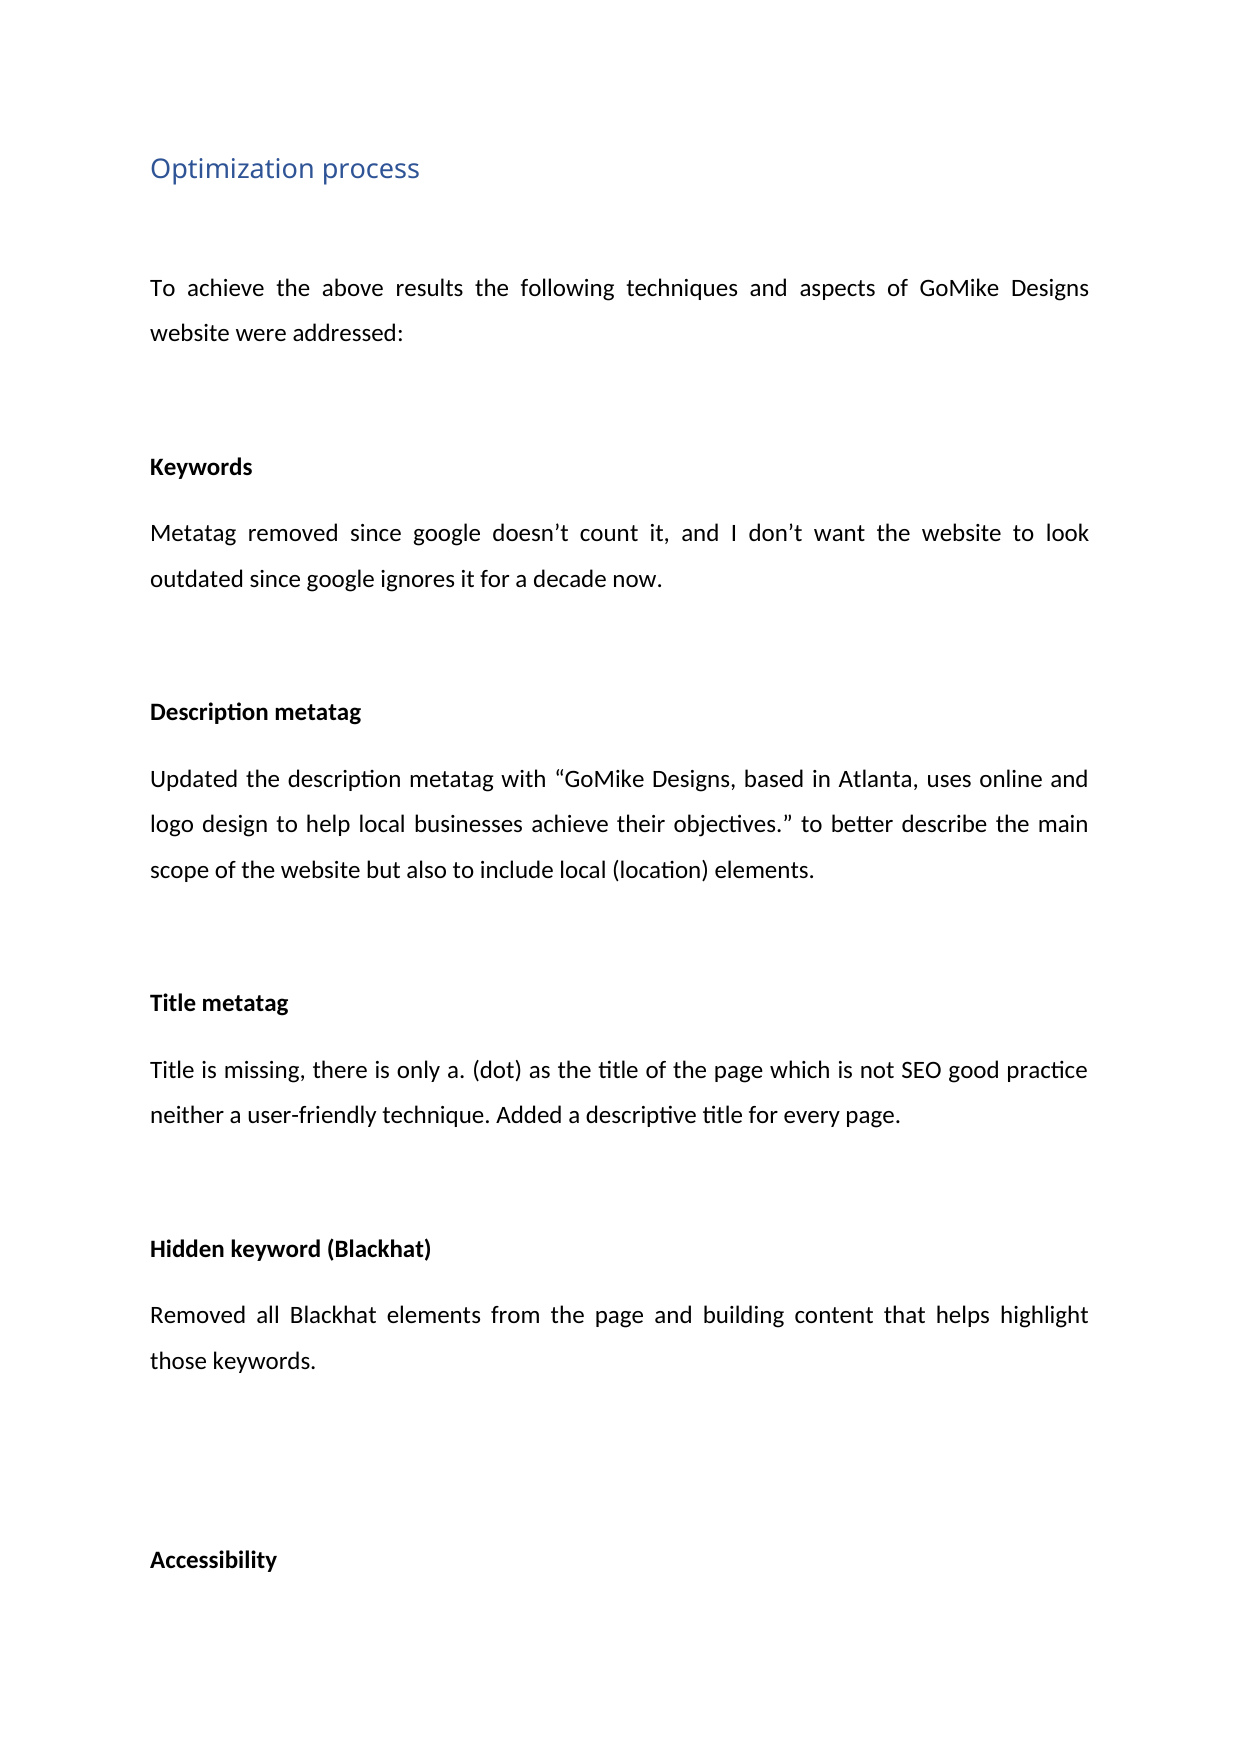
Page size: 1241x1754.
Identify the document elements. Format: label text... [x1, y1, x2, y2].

text Description metatag [150, 696, 1090, 727]
text Removed all Blackhat elements from the page and building content that helps highlight those keywords. [150, 1299, 1090, 1376]
text Title is missing, there is only a. (dot) as the title of the page which is not SEO good practice neither a user-friendly technique. Added a descriptive title for every page. [150, 1054, 1090, 1130]
text To achieve the above results the following techniques and aspects of GoMike Designs website were addressed: [150, 272, 1090, 348]
text Accessibility [150, 1545, 1090, 1575]
text Title metatag [150, 987, 1090, 1018]
text Updated the description metatag with “GoMike Designs, based in Atlanta, uses online and logo design to help local businesses achieve their objectives.” to better describe the main scope of the website but also to include local (location) elements. [150, 763, 1090, 885]
text Keywords [150, 451, 1090, 481]
subtitle Optimization process [150, 150, 1090, 187]
text Metatag removed since google doesn’t count it, and I don’t want the website to look outdated since google ignores it for a decade now. [150, 517, 1090, 593]
text Hidden keyword (Blackhat) [150, 1233, 1090, 1263]
